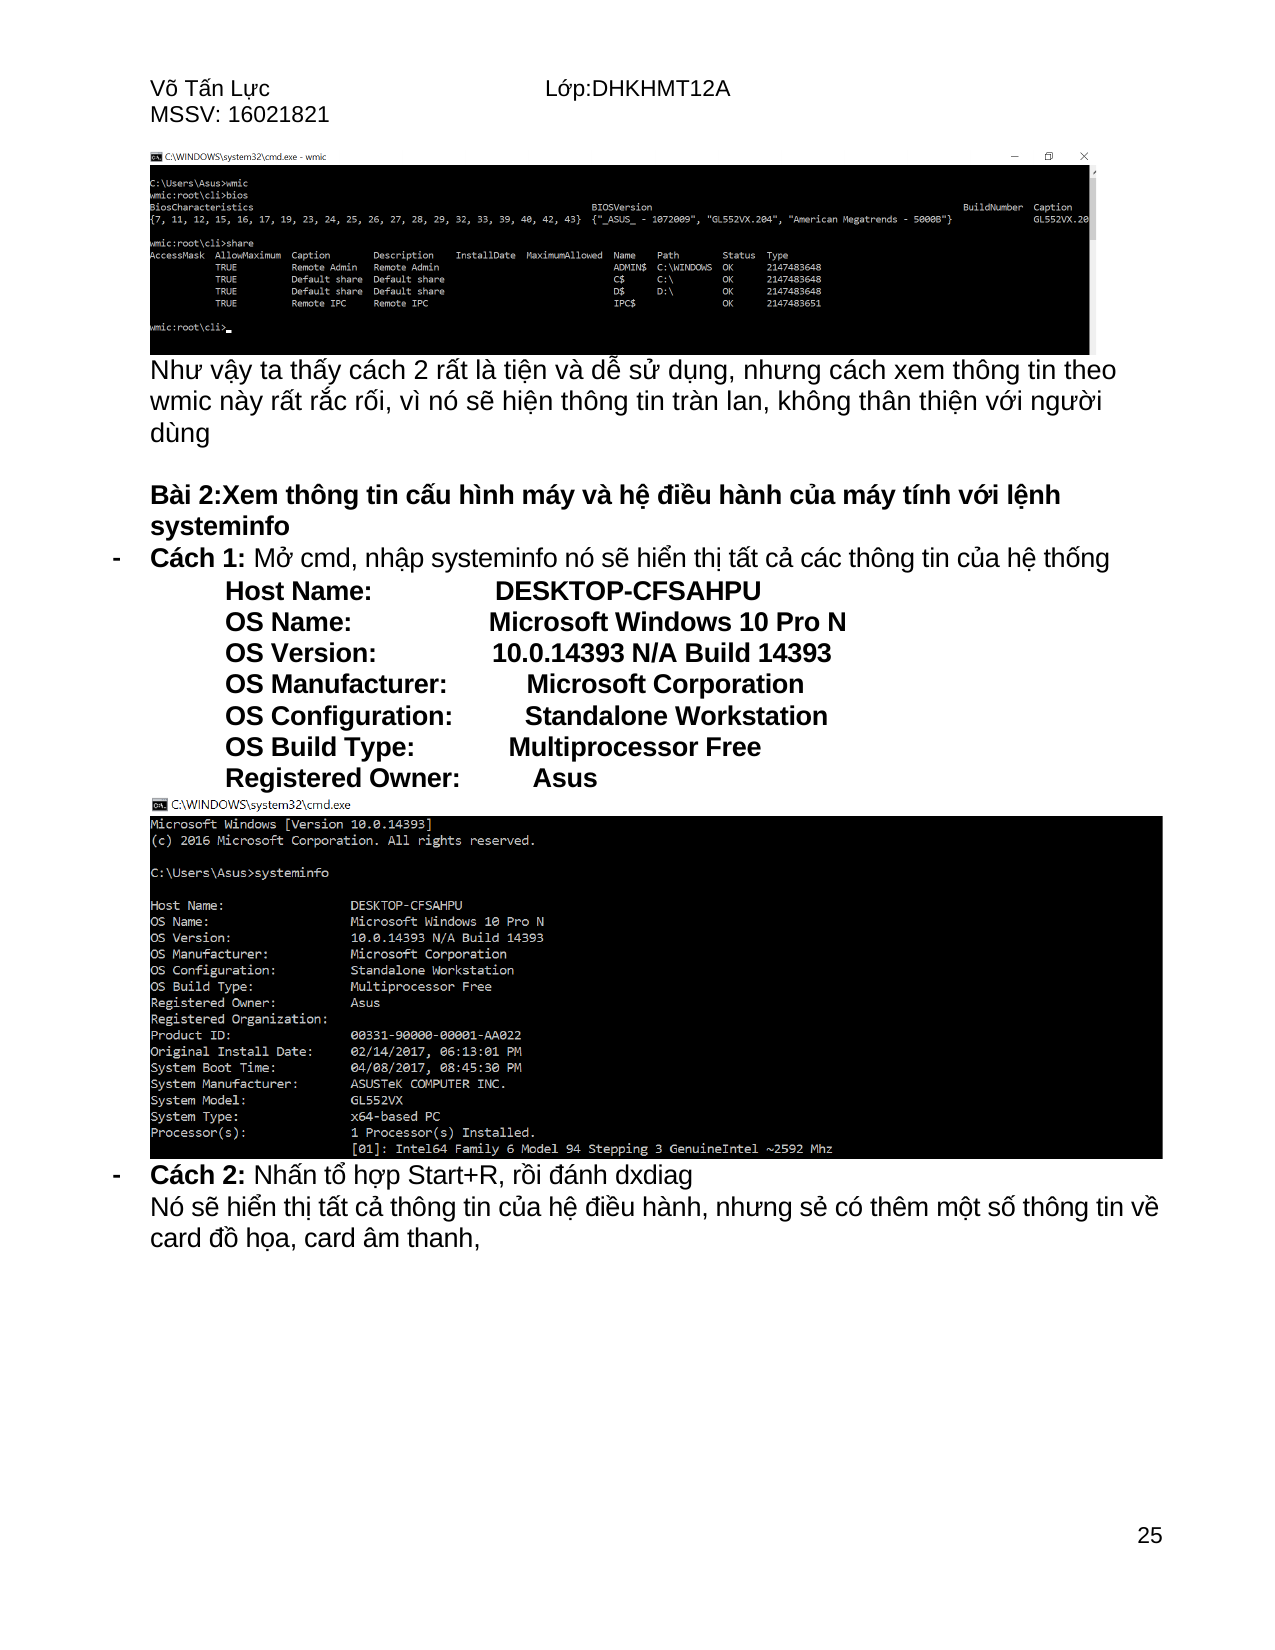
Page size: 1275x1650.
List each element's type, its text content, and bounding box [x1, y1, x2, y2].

text OS Version: 10.0.14393 N/A Build 14393 [225, 637, 1162, 668]
picture [150, 150, 1097, 355]
text OS Name: Microsoft Windows 10 Pro N [225, 606, 1162, 637]
text OS Build Type: Multiprocessor Free [225, 731, 1162, 762]
text OS Manufacturer: Microsoft Corporation [225, 668, 1162, 700]
text OS Configuration: Standalone Workstation [225, 700, 1162, 731]
text Bài 2:Xem thông tin cấu hình máy và hệ điều hành của máy tính với lệnh systeminfo [150, 479, 1162, 542]
text Như vậy ta thấy cách 2 rất là tiện và dễ sử dụng, nhưng cách xem thông tin theo wmic này rất rắc rối, vì nó sẽ hiện thông tin tràn lan, không thân thiện với người dùng [150, 354, 1162, 448]
text Host Name: DESKTOP-CFSAHPU [225, 575, 1162, 606]
list Cách 1: Mở cmd, nhập systeminfo nó sẽ hiển thị tất cả các thông tin của hệ thống [112, 542, 1162, 575]
text Registered Owner: Asus [225, 762, 1162, 793]
list Cách 2: Nhấn tổ hợp Start+R, rồi đánh dxdiag [112, 1158, 1162, 1191]
text Nó sẽ hiển thị tất cả thông tin của hệ điều hành, nhưng sẻ có thêm một số thông tin về card đồ họa, card âm thanh, [150, 1191, 1162, 1254]
picture [150, 793, 1163, 1159]
